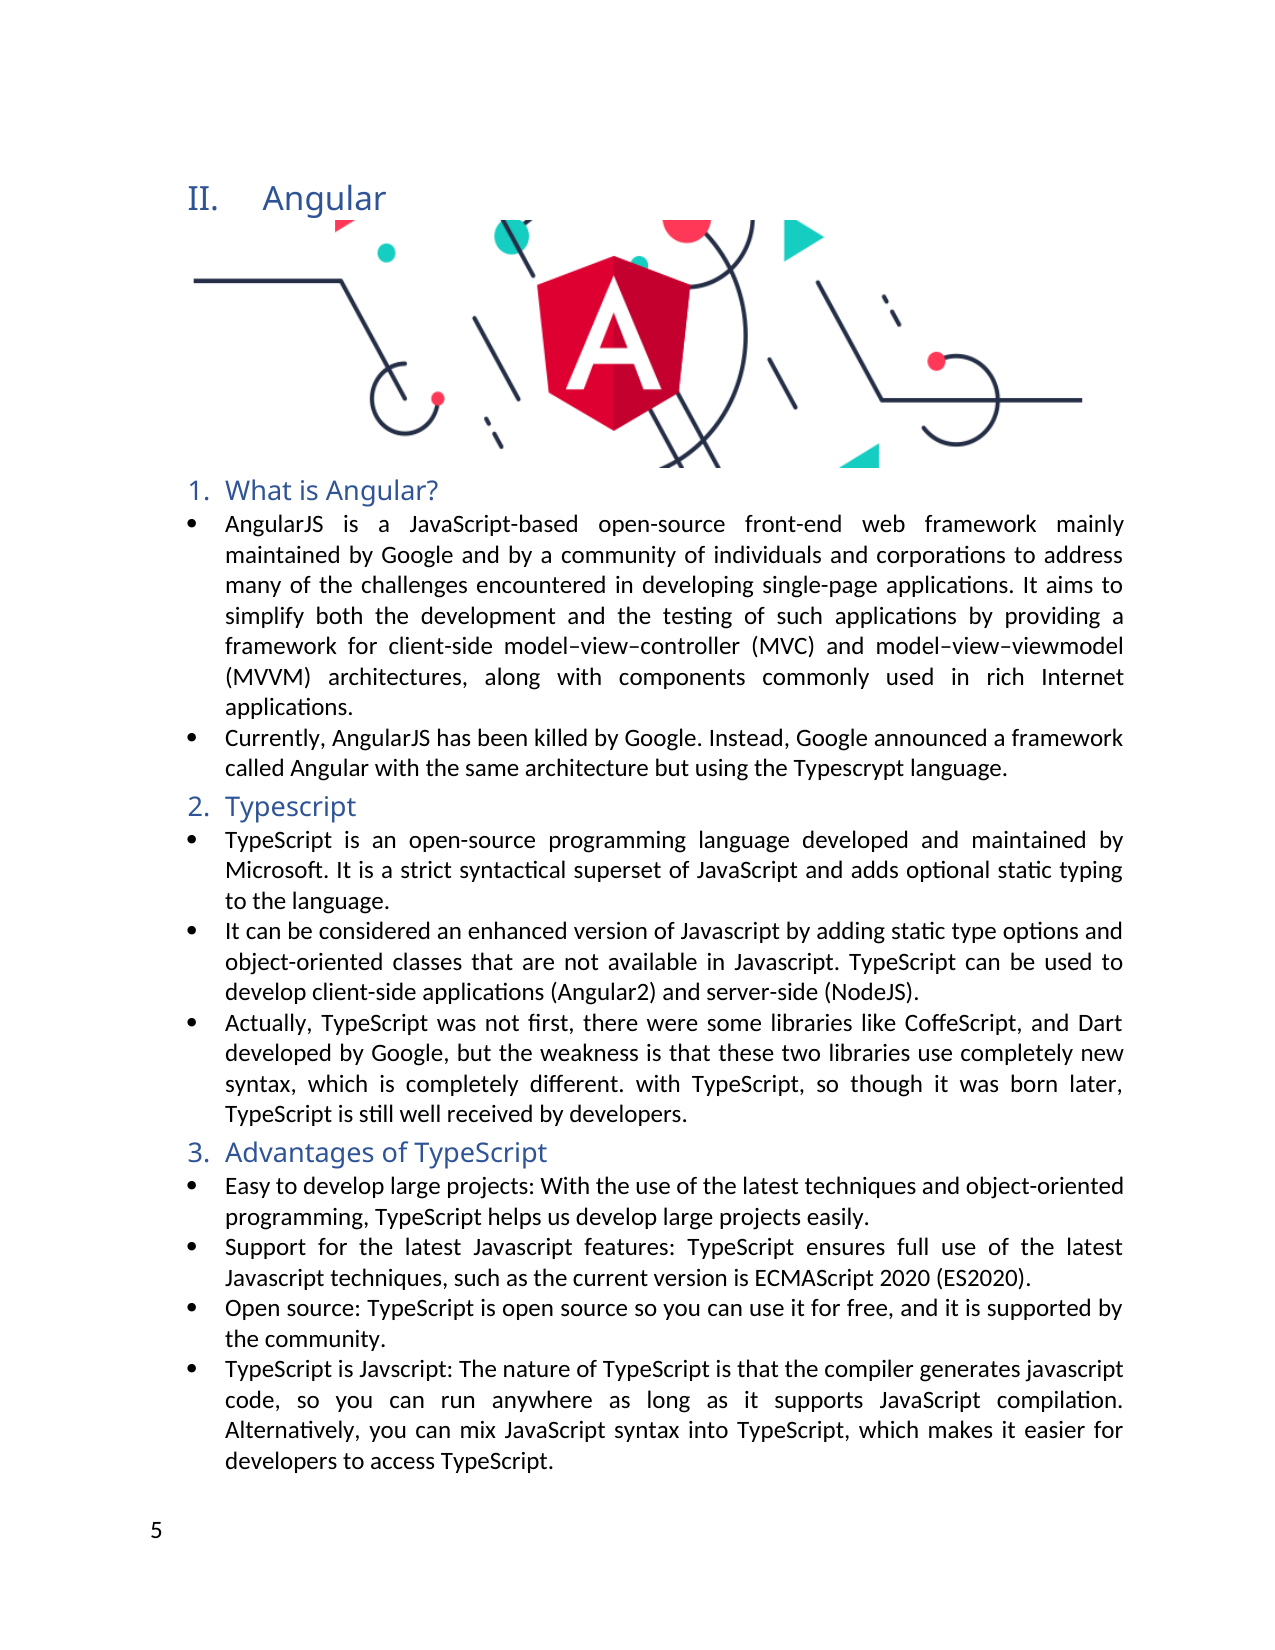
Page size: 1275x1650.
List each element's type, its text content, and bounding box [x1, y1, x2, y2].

subtitle Typescript [187, 787, 1125, 824]
list Easy to develop large projects: With the use of the latest techniques and object-oriented programming, TypeScript helps us develop large projects easily. [187, 1170, 1125, 1231]
list TypeScript is an open-source programming language developed and maintained by Microsoft. It is a strict syntactical superset of JavaScript and adds optional static typing to the language. [187, 824, 1125, 916]
subtitle Angular [187, 175, 1125, 220]
list TypeScript is Javscript: The nature of TypeScript is that the compiler generates javascript code, so you can run anywhere as long as it supports JavaScript compilation. Alternatively, you can mix JavaScript syntax into TypeScript, which makes it easier for developers to access TypeScript. [187, 1353, 1125, 1475]
list Currently, AngularJS has been killed by Google. Instead, Google announced a framework called Angular with the same architecture but using the Typescrypt language. [187, 722, 1125, 783]
subtitle What is Angular? [187, 471, 1125, 508]
picture [150, 220, 1125, 468]
list Support for the latest Javascript features: TypeScript ensures full use of the latest Javascript techniques, such as the current version is ECMAScript 2020 (ES2020). [187, 1231, 1125, 1292]
list Actually, TypeScript was not first, there were some libraries like CoffeScript, and Dart developed by Google, but the weakness is that these two libraries use completely new syntax, which is completely different. with TypeScript, so though it was born later, TypeScript is still well received by developers. [187, 1007, 1125, 1129]
subtitle Advantages of TypeScript [187, 1133, 1125, 1170]
list It can be considered an enhanced version of Javascript by adding static type options and object-oriented classes that are not available in Javascript. TypeScript can be used to develop client-side applications (Angular2) and server-side (NodeJS). [187, 916, 1125, 1007]
list Open source: TypeScript is open source so you can use it for free, and it is supported by the community. [187, 1292, 1125, 1353]
list AngularJS is a JavaScript-based open-source front-end web framework mainly maintained by Google and by a community of individuals and corporations to address many of the challenges encountered in developing single-page applications. It aims to simplify both the development and the testing of such applications by providing a framework for client-side model–view–controller (MVC) and model–view–viewmodel (MVVM) architectures, along with components commonly used in rich Internet applications. [187, 508, 1125, 722]
